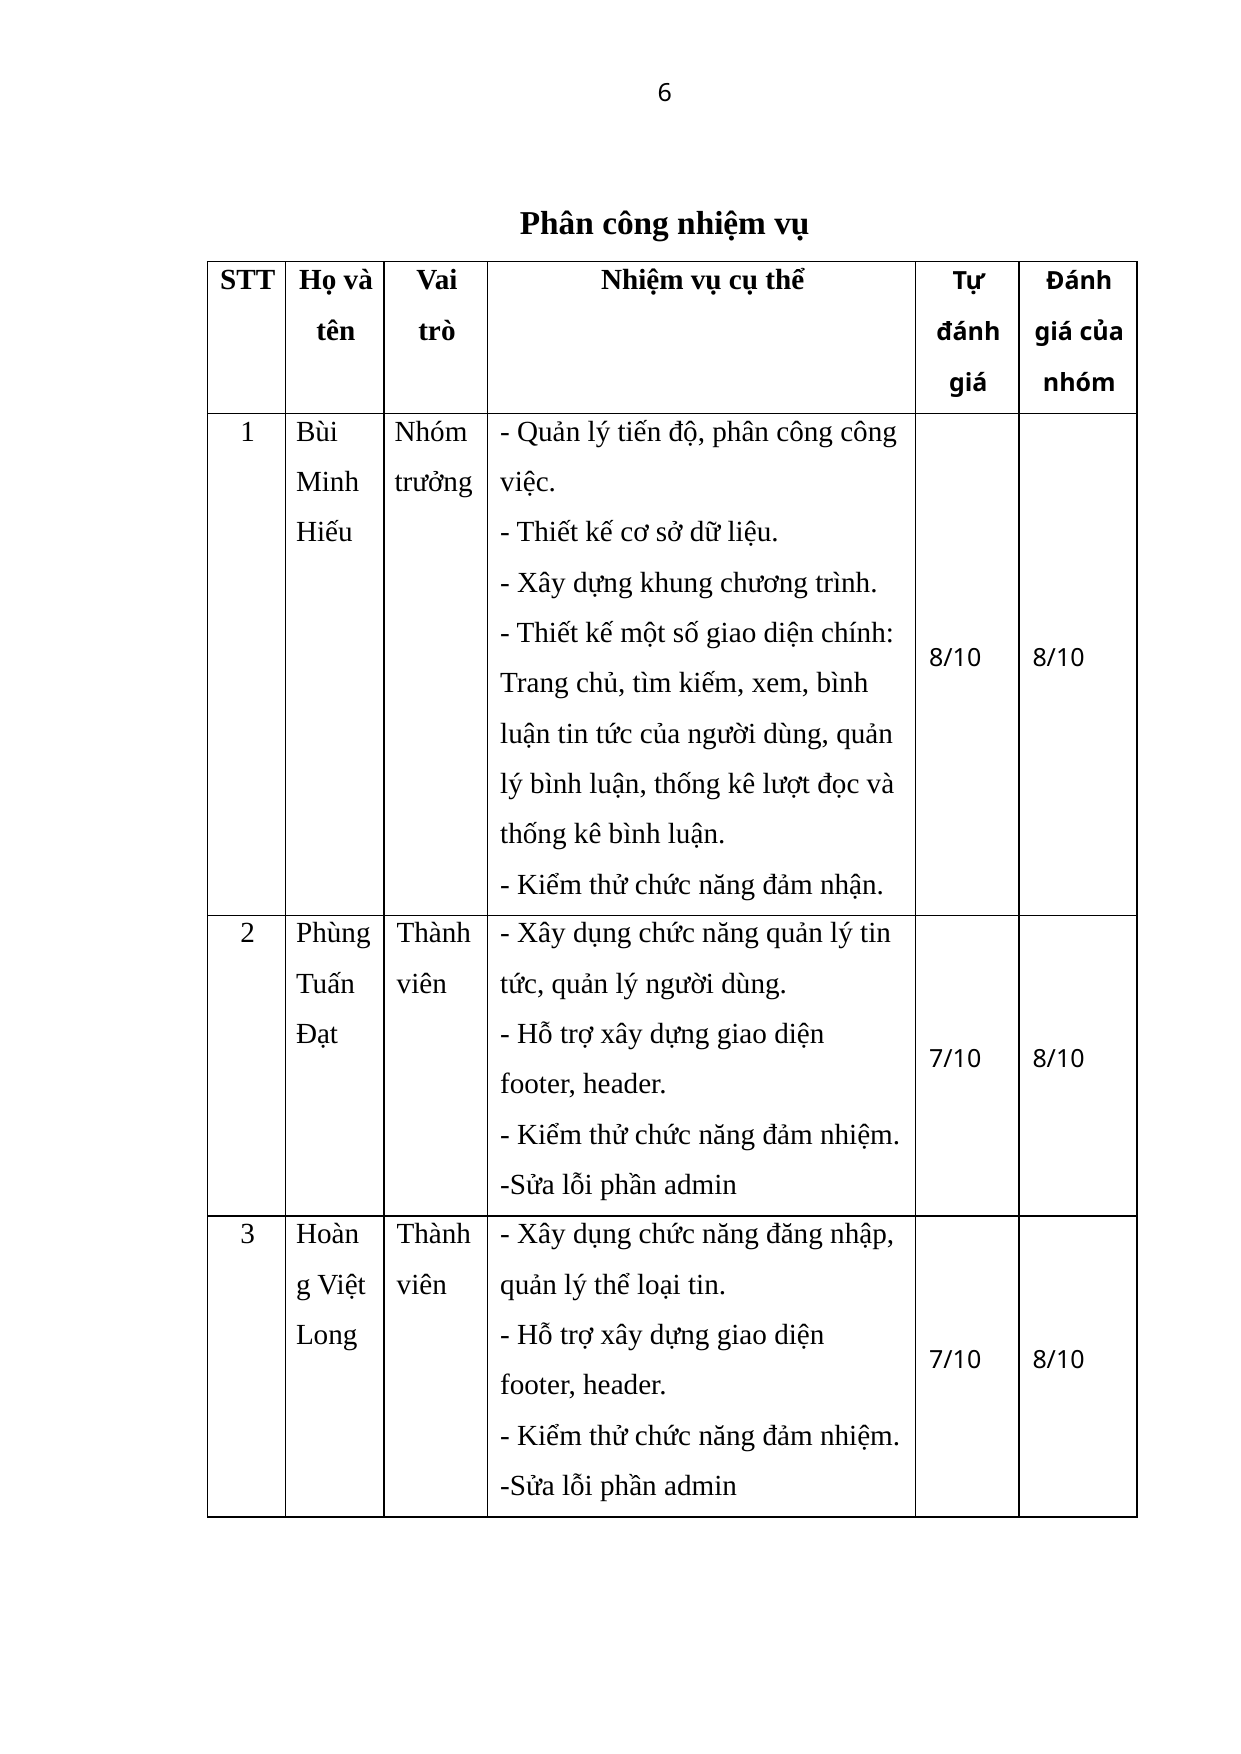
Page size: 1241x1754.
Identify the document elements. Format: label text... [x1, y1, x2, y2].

table_cell 1 [208, 414, 285, 914]
table_cell - Xây dụng chức năng quản lý tin tức, quản lý người dùng. - Hỗ trợ xây dựng giao diện footer, header. - Kiểm thử chức năng đảm nhiệm. -Sửa lỗi phần admin [488, 916, 915, 1215]
table_header STT [208, 262, 285, 413]
table_header Vai trò [385, 262, 487, 413]
table_cell 8/10 [1020, 414, 1136, 914]
table_cell 8/10 [916, 414, 1018, 914]
table_cell - Quản lý tiến độ, phân công công việc. - Thiết kế cơ sở dữ liệu. - Xây dựng khung chương trình. - Thiết kế một số giao diện chính: Trang chủ, tìm kiếm, xem, bình luận tin tức của người dùng, quản lý bình luận, thống kê lượt đọc và thống kê bình luận. - Kiểm thử chức năng đảm nhận. [488, 414, 915, 914]
table_cell 7/10 [916, 1217, 1018, 1516]
table_cell Bùi Minh Hiếu [286, 414, 383, 914]
table_cell 3 [208, 1217, 285, 1516]
table_header Đánh giá của nhóm [1020, 262, 1136, 413]
table_cell 2 [208, 916, 285, 1215]
table_cell Thành viên [385, 916, 487, 1215]
table_cell 8/10 [1020, 916, 1136, 1215]
table_header Họ và tên [286, 262, 383, 413]
table_header Tự đánh giá [916, 262, 1018, 413]
table_cell Hoàng Việt Long [286, 1217, 383, 1516]
table_header Nhiệm vụ cụ thể [488, 262, 915, 413]
text Phân công nhiệm vụ [207, 203, 1122, 242]
table_cell 8/10 [1020, 1217, 1136, 1516]
table_cell Nhóm trưởng [385, 414, 487, 914]
table_cell - Xây dụng chức năng đăng nhập, quản lý thể loại tin. - Hỗ trợ xây dựng giao diện footer, header. - Kiểm thử chức năng đảm nhiệm. -Sửa lỗi phần admin [488, 1217, 915, 1516]
table_cell 7/10 [916, 916, 1018, 1215]
table_cell Thành viên [385, 1217, 487, 1516]
table_cell Phùng Tuấn Đạt [286, 916, 383, 1215]
